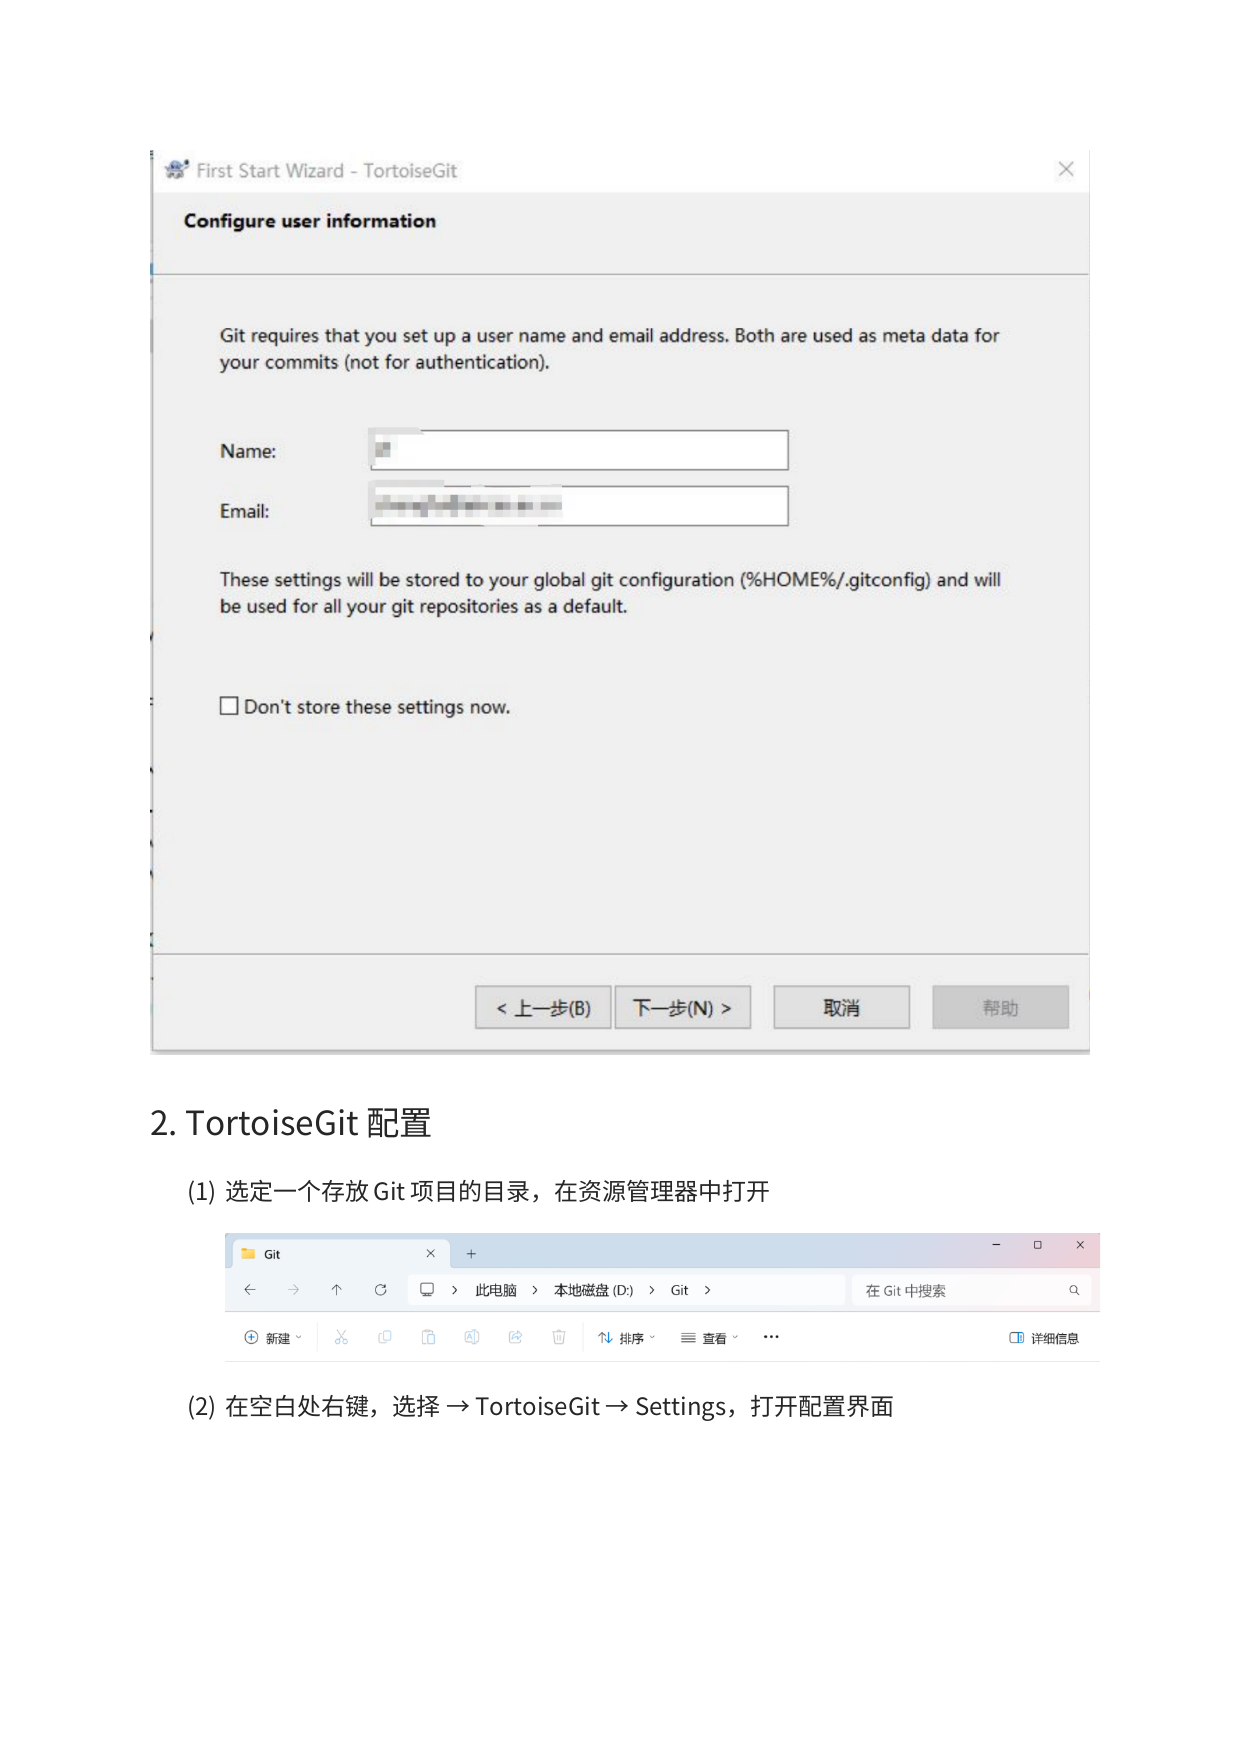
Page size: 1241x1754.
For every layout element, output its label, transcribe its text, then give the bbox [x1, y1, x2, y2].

list 在空白处右键，选择 → TortoiseGit → Settings，打开配置界面 [187, 1387, 1090, 1422]
subtitle 2. TortoiseGit配置 [150, 1097, 1090, 1145]
picture [150, 150, 1090, 1055]
list 选定一个存放Git项目的目录，在资源管理器中打开 [187, 1173, 1090, 1208]
picture [225, 1233, 1101, 1362]
